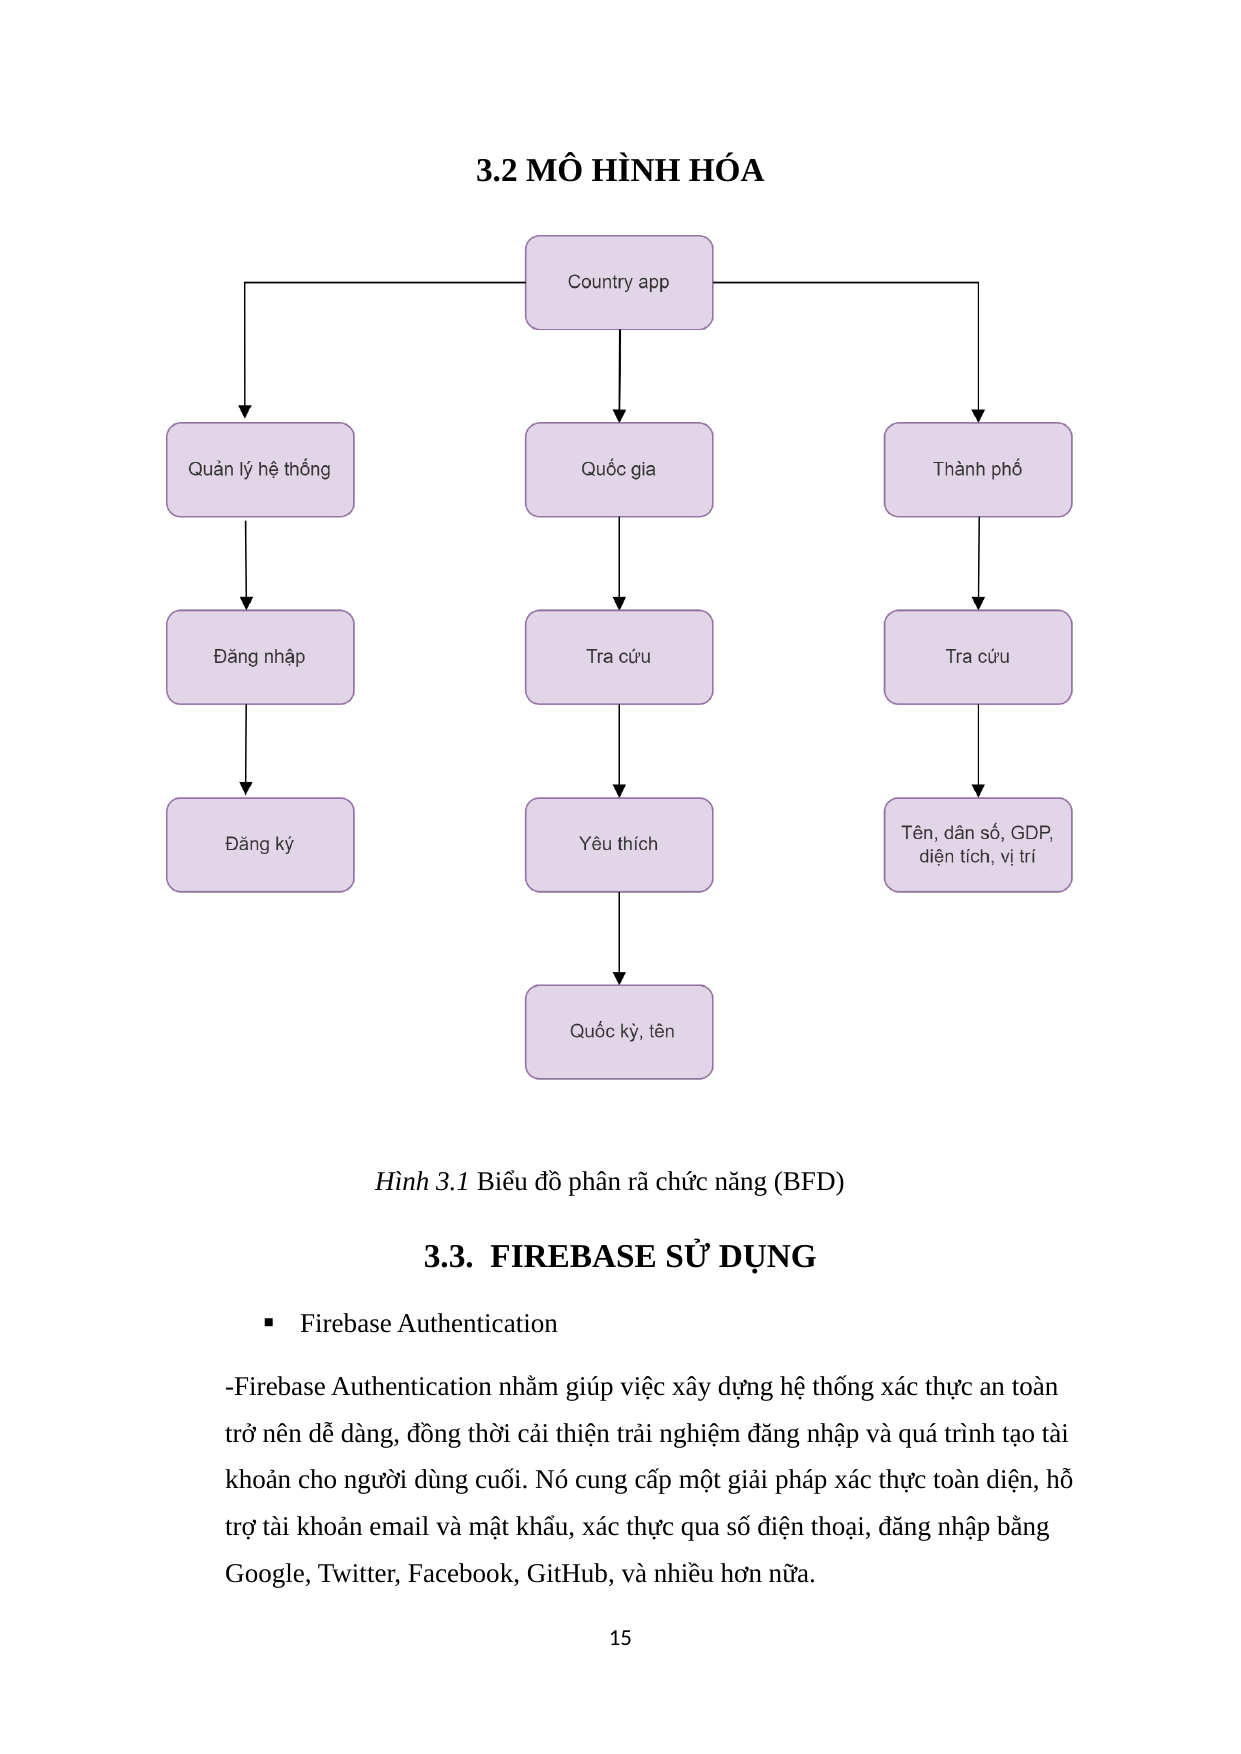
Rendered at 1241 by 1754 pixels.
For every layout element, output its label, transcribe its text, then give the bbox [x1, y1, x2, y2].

text -Firebase Authentication nhằm giúp việc xây dựng hệ thống xác thực an toàn trở nên dễ dàng, đồng thời cải thiện trải nghiệm đăng nhập và quá trình tạo tài khoản cho người dùng cuối. Nó cung cấp một giải pháp xác thực toàn diện, hỗ trợ tài khoản email và mật khẩu, xác thực qua số điện thoại, đăng nhập bằng Google, Twitter, Facebook, GitHub, và nhiều hơn nữa. [225, 1370, 1090, 1588]
subtitle 3.3. FIREBASE SỬ DỤNG [150, 1237, 1090, 1275]
text Hình 3.1 Biểu đồ phân rã chức năng (BFD) [300, 1165, 1090, 1196]
picture [150, 220, 1088, 1095]
list Firebase Authentication [262, 1307, 1090, 1338]
subtitle 3.2 MÔ HÌNH HÓA [150, 150, 1090, 188]
